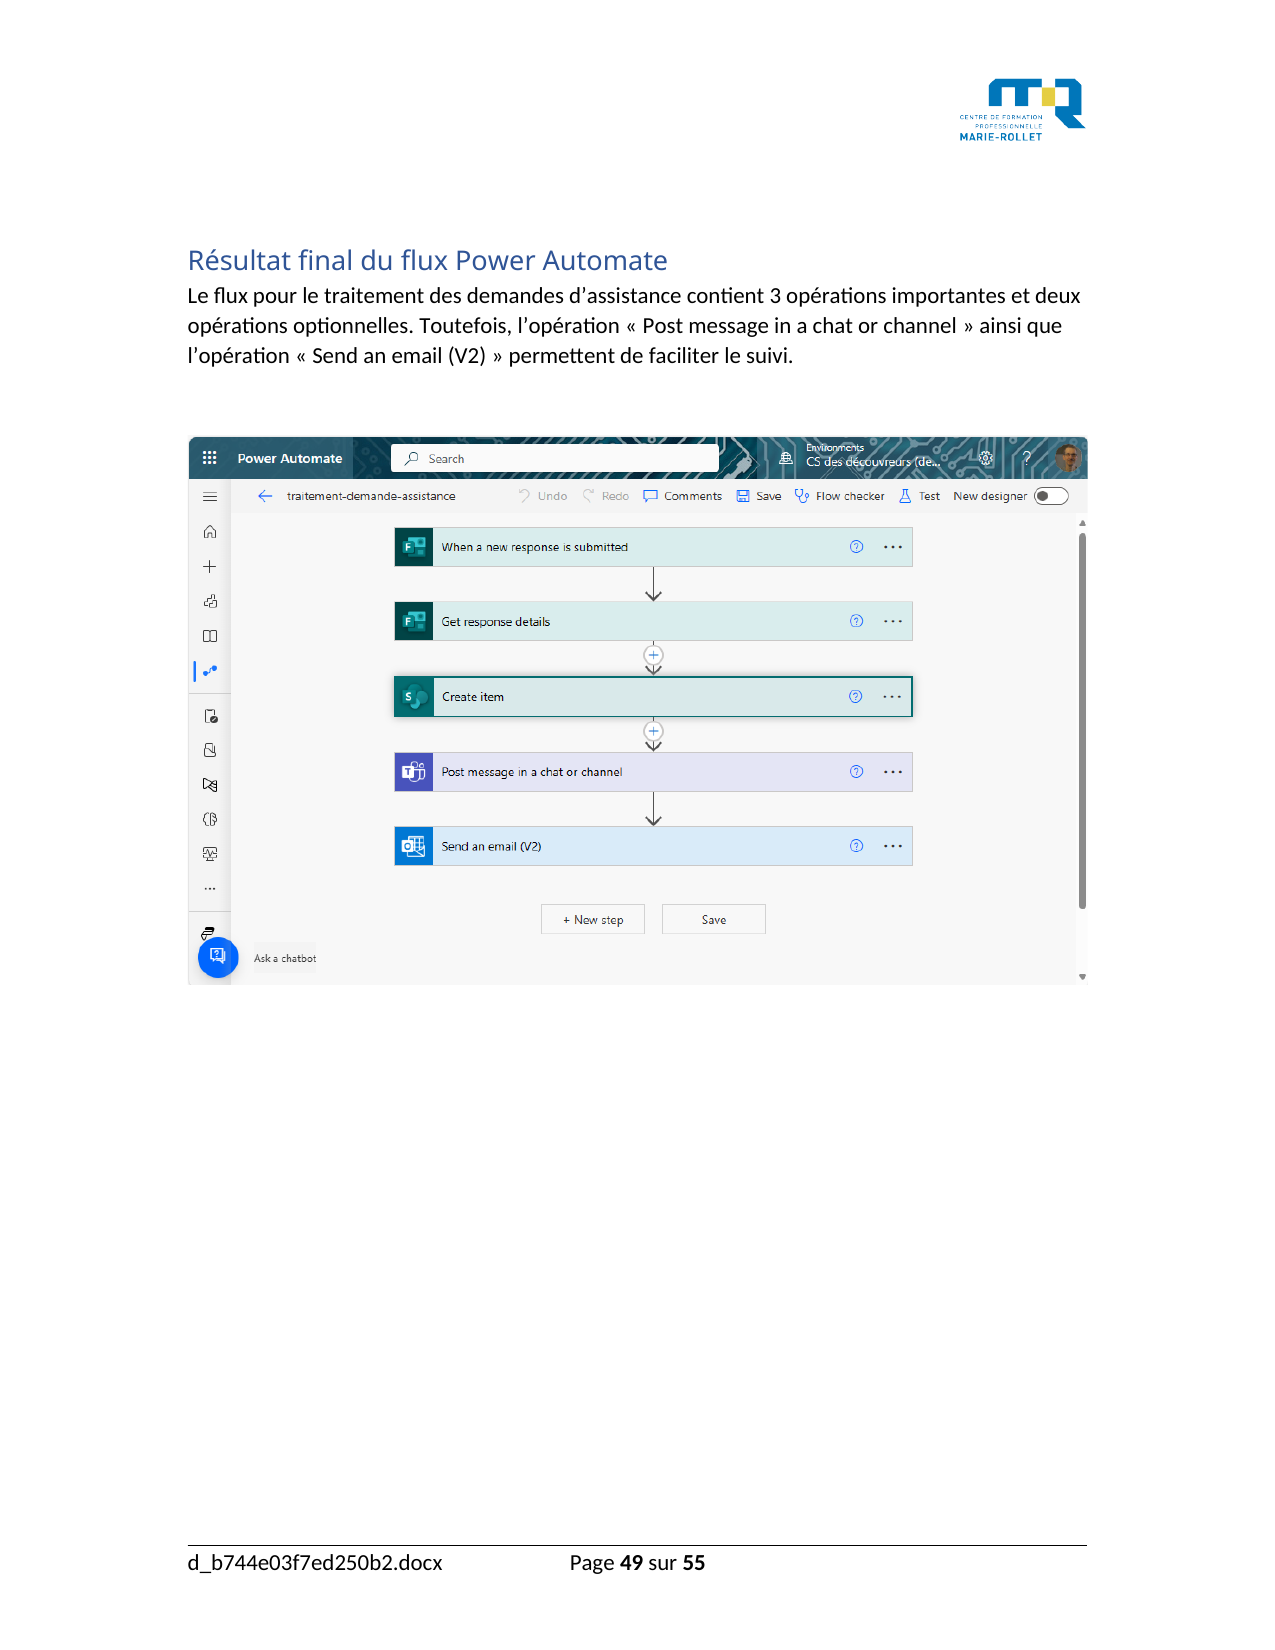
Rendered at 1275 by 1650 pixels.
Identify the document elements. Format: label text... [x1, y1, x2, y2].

subtitle Résultat final du flux Power Automate [187, 241, 1087, 278]
picture [187, 435, 1088, 985]
picture [952, 73, 1088, 148]
text Le flux pour le traitement des demandes d’assistance contient 3 opérations importantes et deux opérations optionnelles. Toutefois, l’opération « Post message in a chat or channel » ainsi que l’opération « Send an email (V2) » permettent de faciliter le suivi. [187, 281, 1087, 369]
